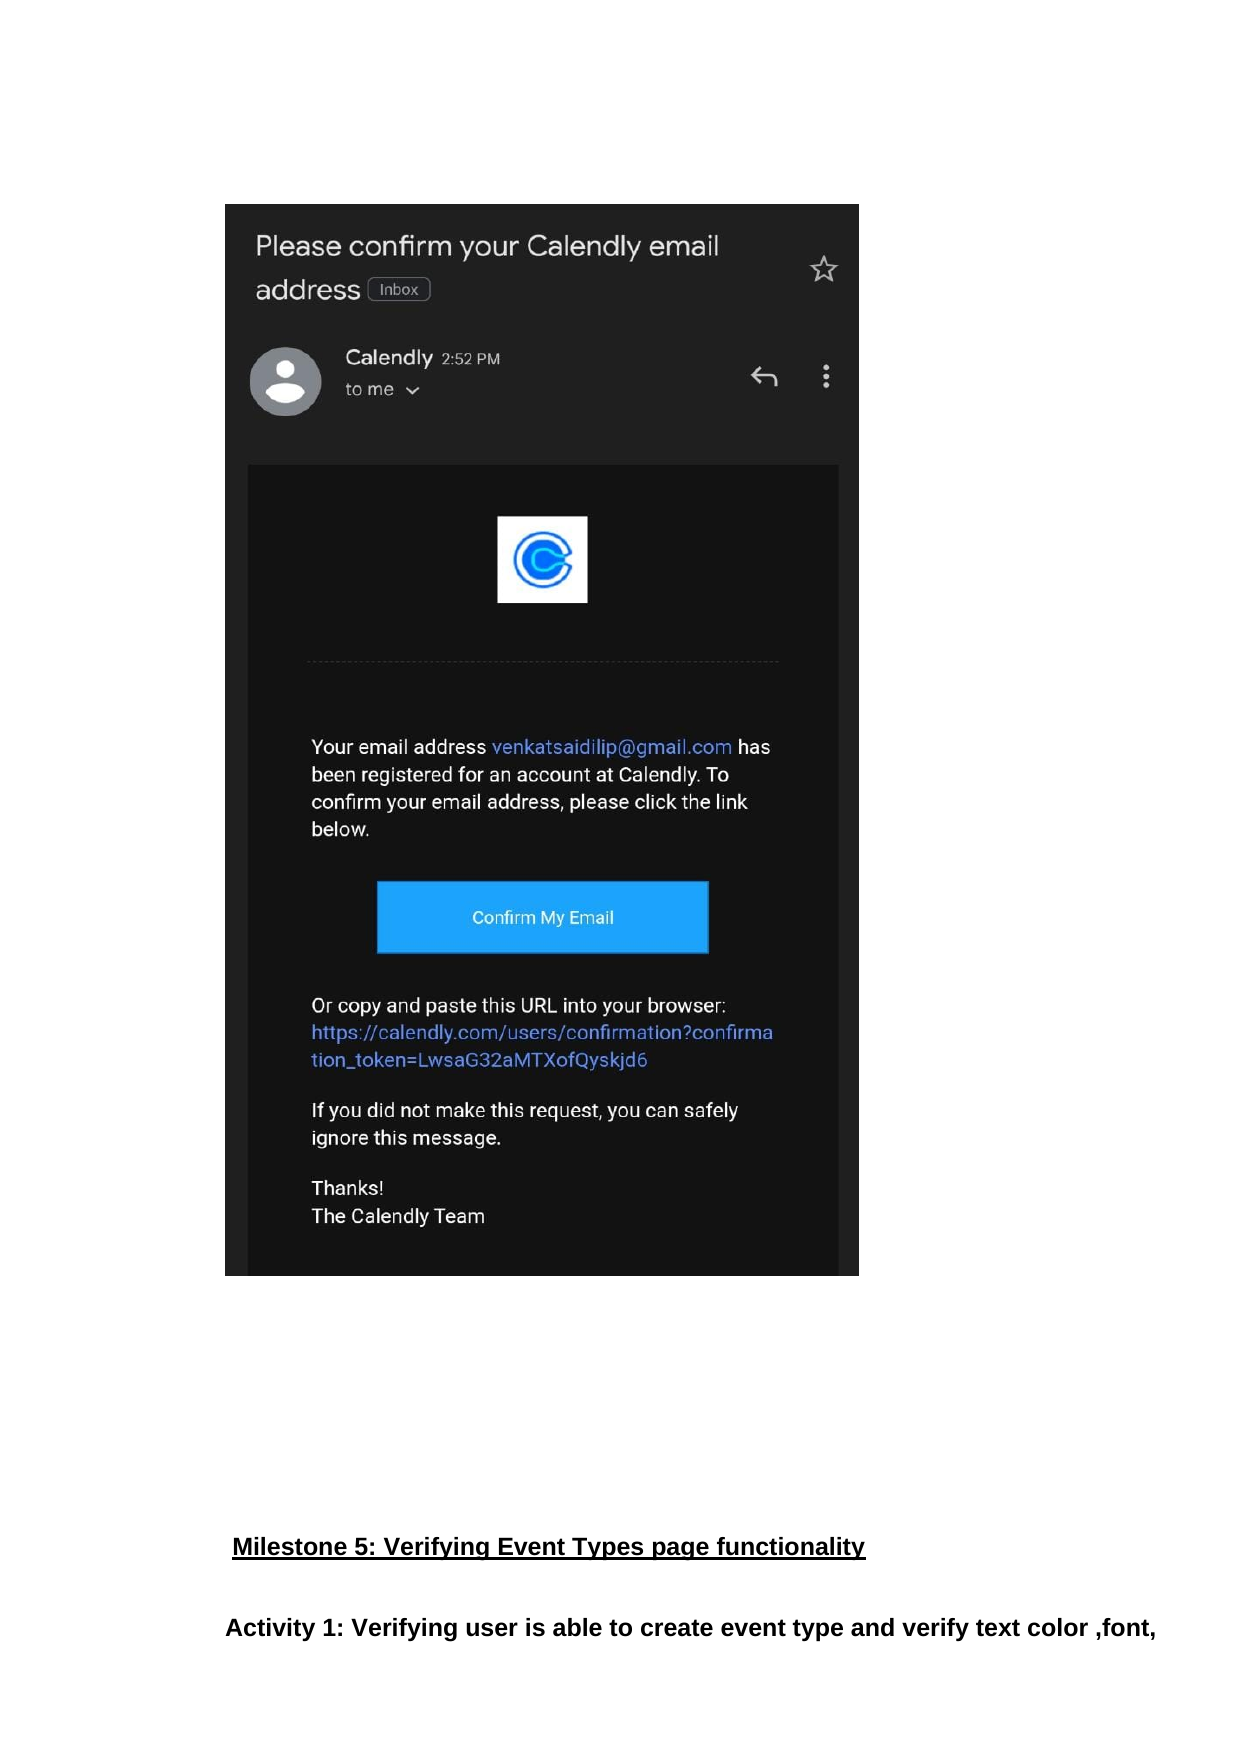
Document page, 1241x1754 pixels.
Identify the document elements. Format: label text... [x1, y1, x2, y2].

picture [225, 204, 859, 1276]
subtitle Milestone 5: Verifying Event Types page functionality [225, 1532, 1173, 1561]
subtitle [225, 1613, 1173, 1642]
